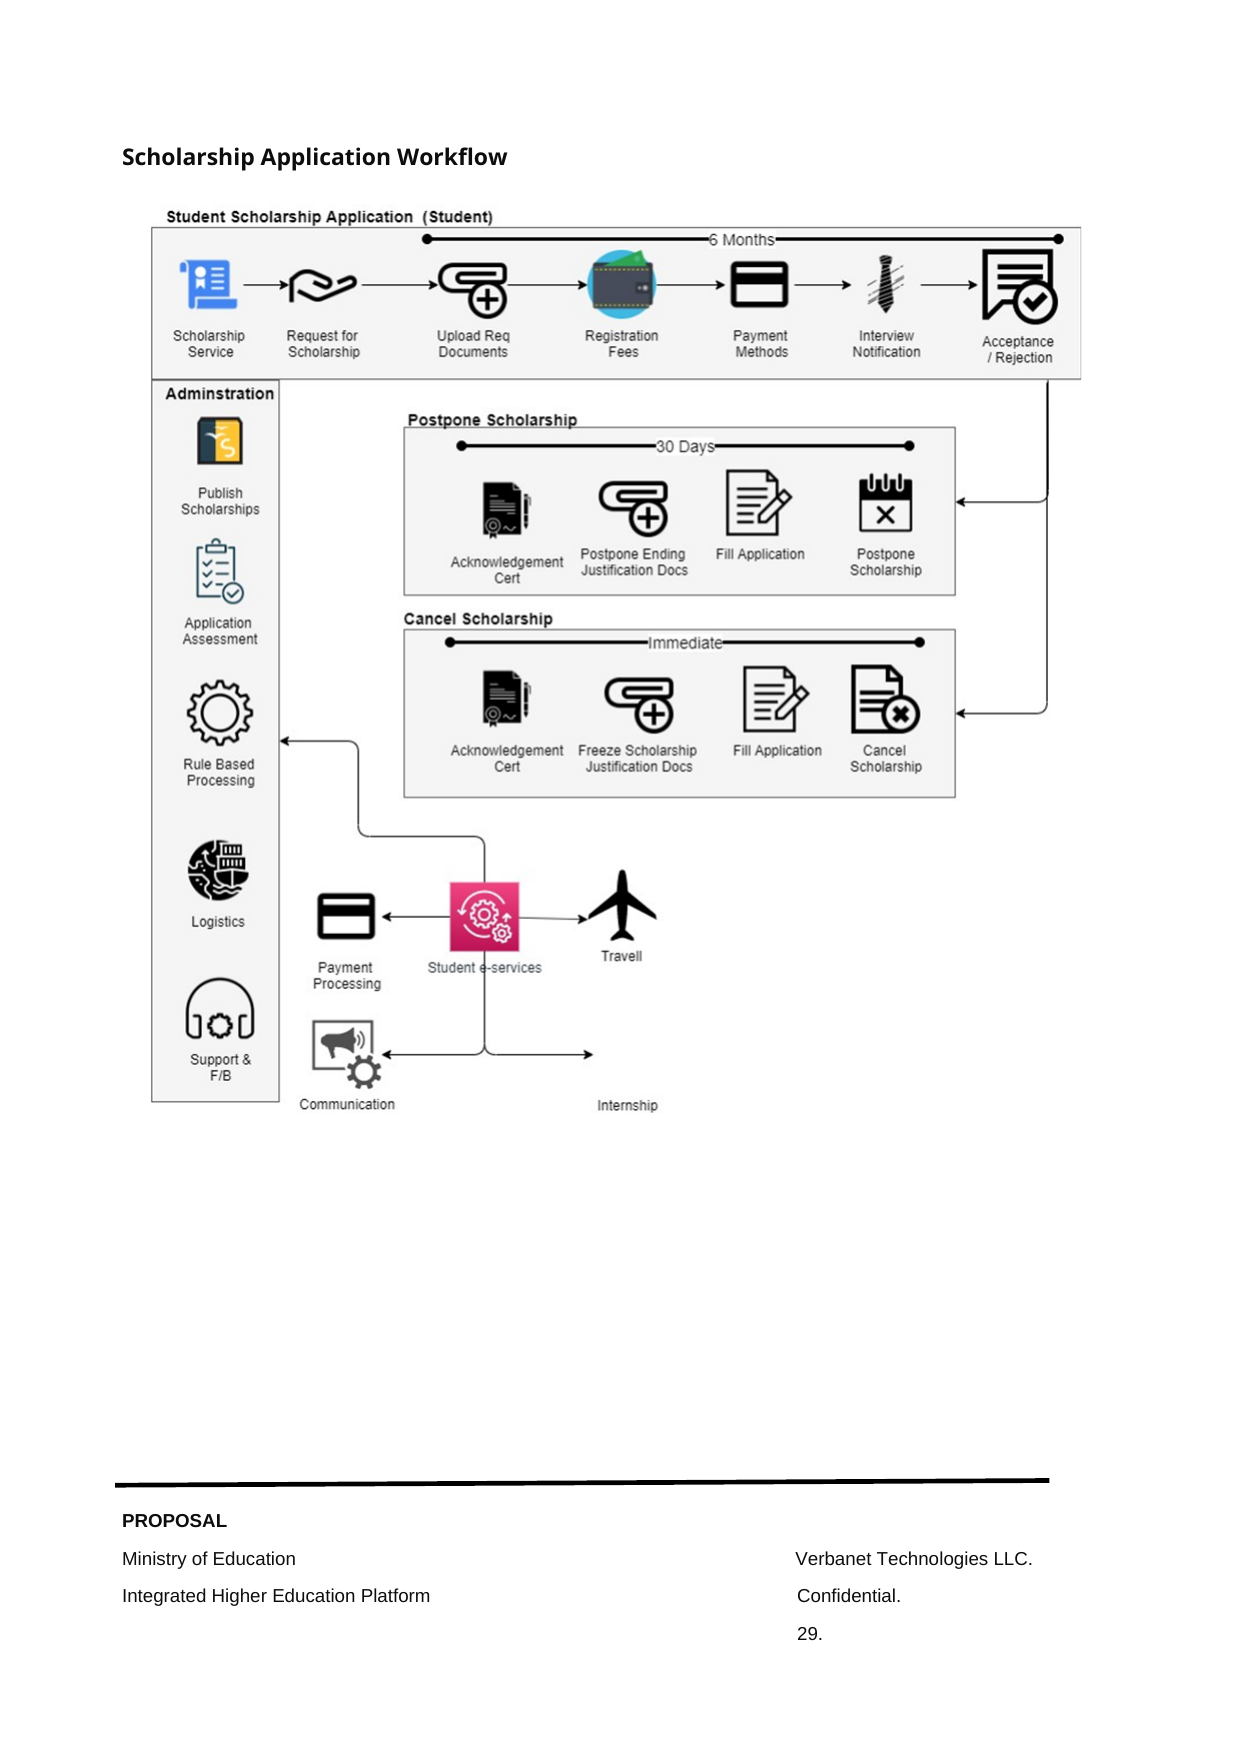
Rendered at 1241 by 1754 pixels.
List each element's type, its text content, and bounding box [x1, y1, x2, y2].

picture [150, 204, 1082, 1115]
text Scholarship Application Workflow [122, 141, 1053, 172]
